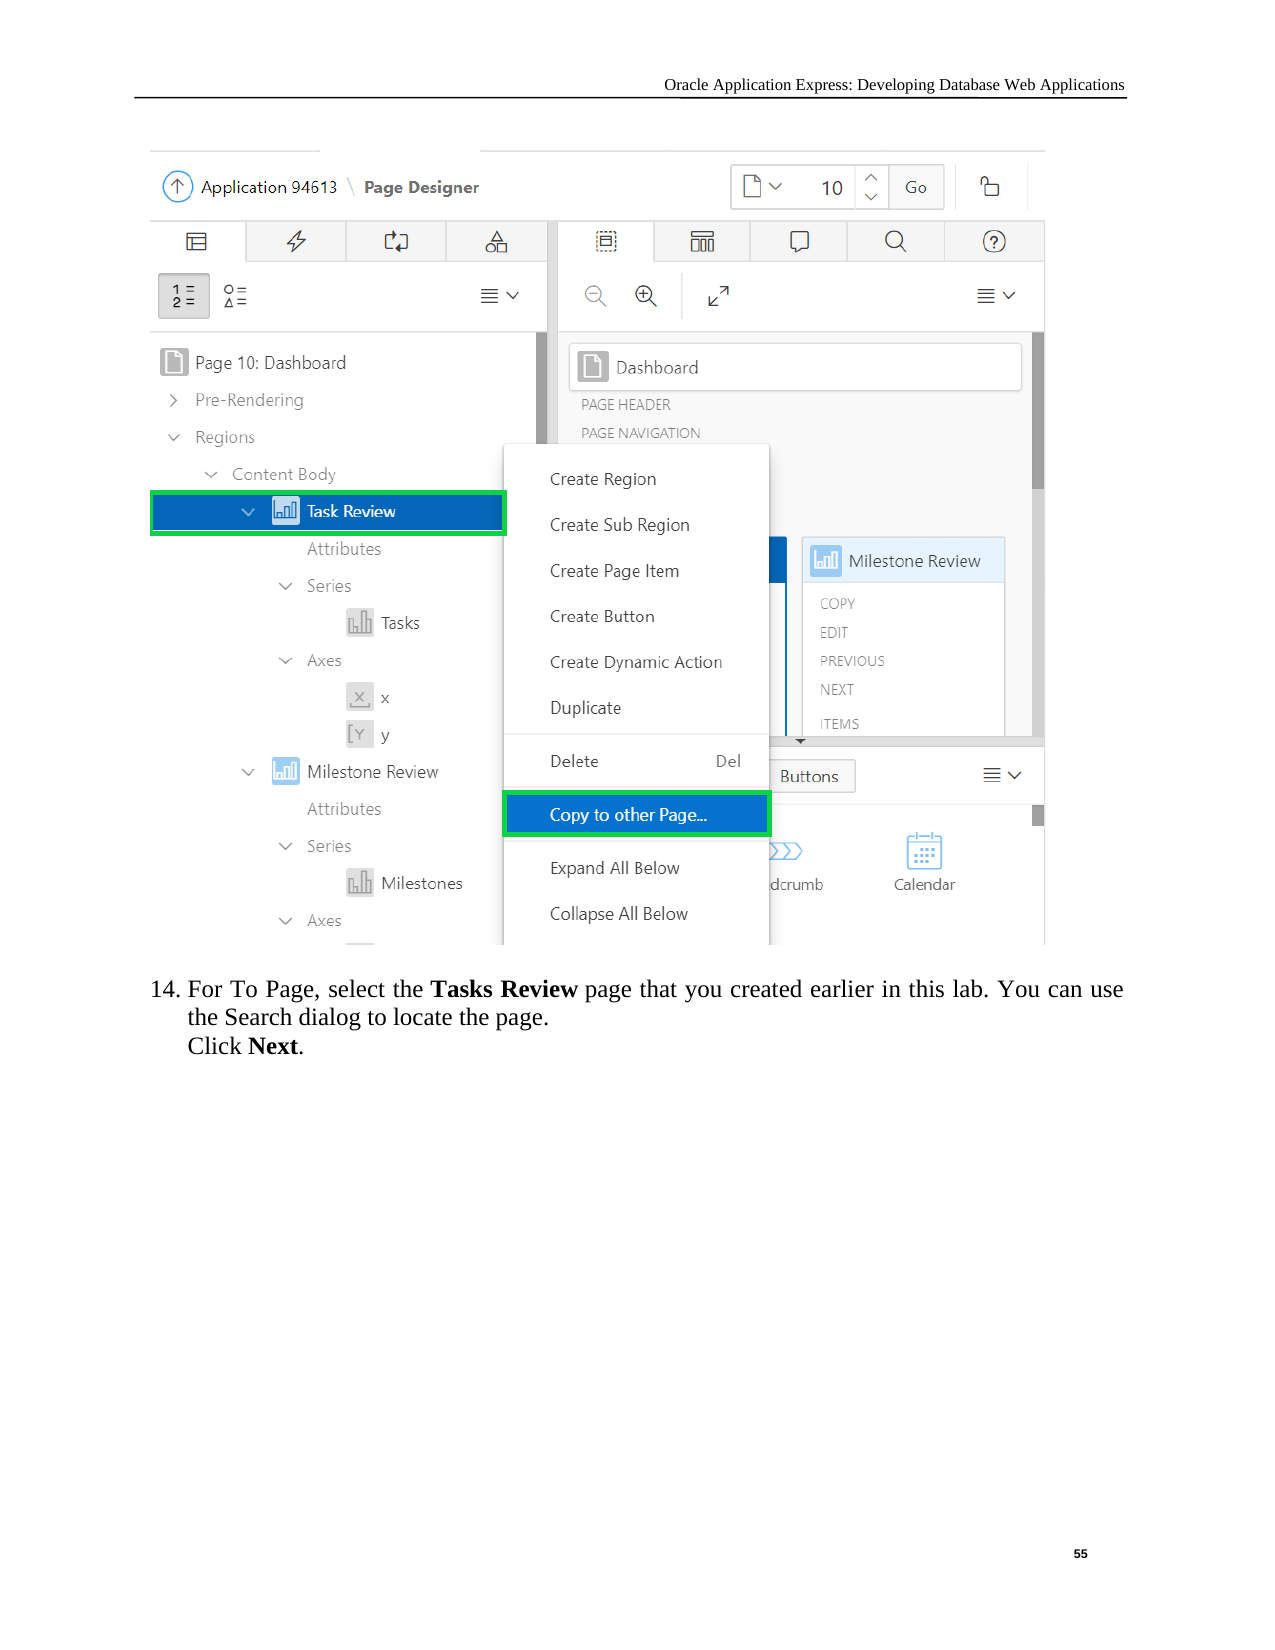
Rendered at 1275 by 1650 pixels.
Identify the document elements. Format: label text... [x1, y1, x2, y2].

picture [150, 150, 1046, 945]
list For To Page, select the Tasks Review page that you created earlier in this lab. You can use the Search dialog to locate the page. Click Next. [150, 974, 1125, 1060]
